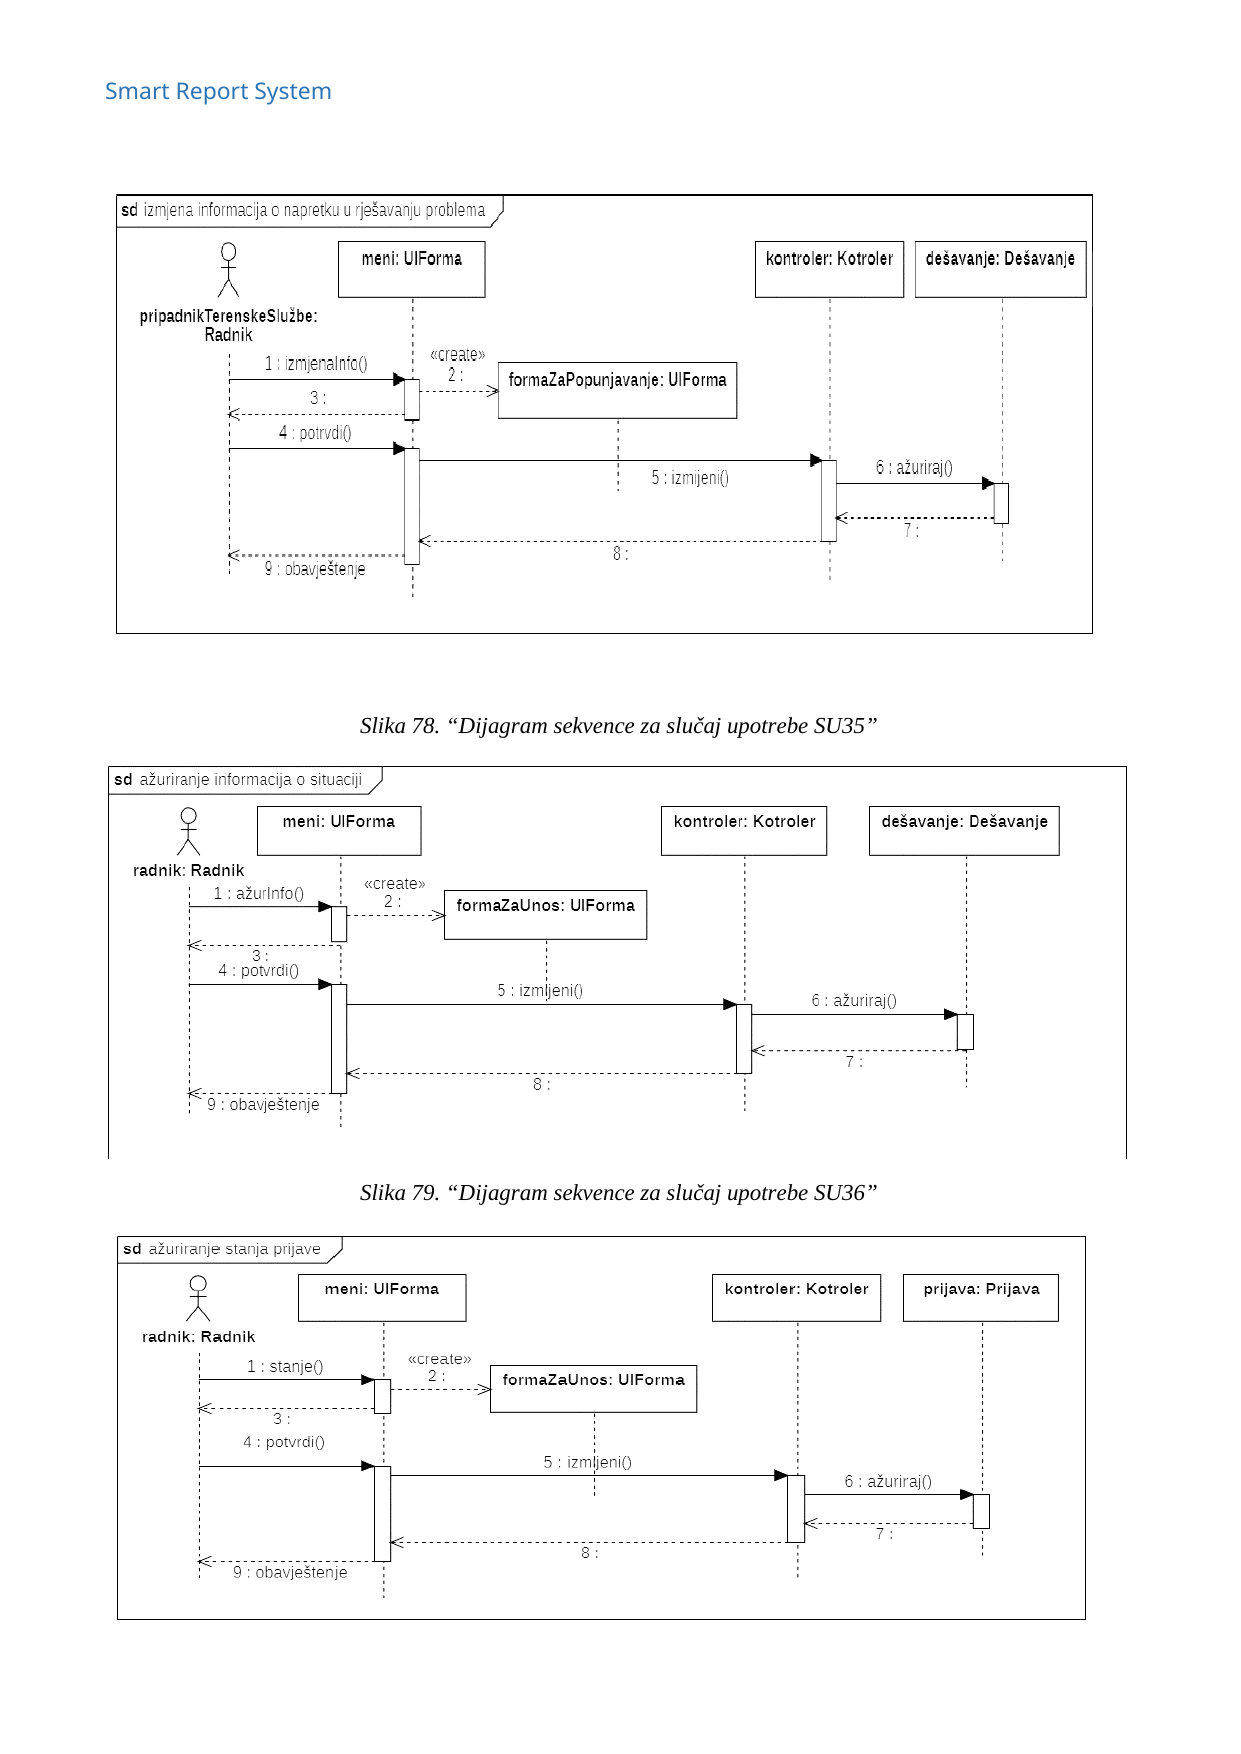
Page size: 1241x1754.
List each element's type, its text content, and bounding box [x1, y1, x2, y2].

text Slika 78. “Dijagram sekvence za slučaj upotrebe SU35” [105, 691, 1135, 738]
picture [105, 181, 1136, 691]
picture [105, 757, 1136, 1159]
picture [105, 1224, 1136, 1666]
text Slika 79. “Dijagram sekvence za slučaj upotrebe SU36” [105, 1159, 1135, 1206]
